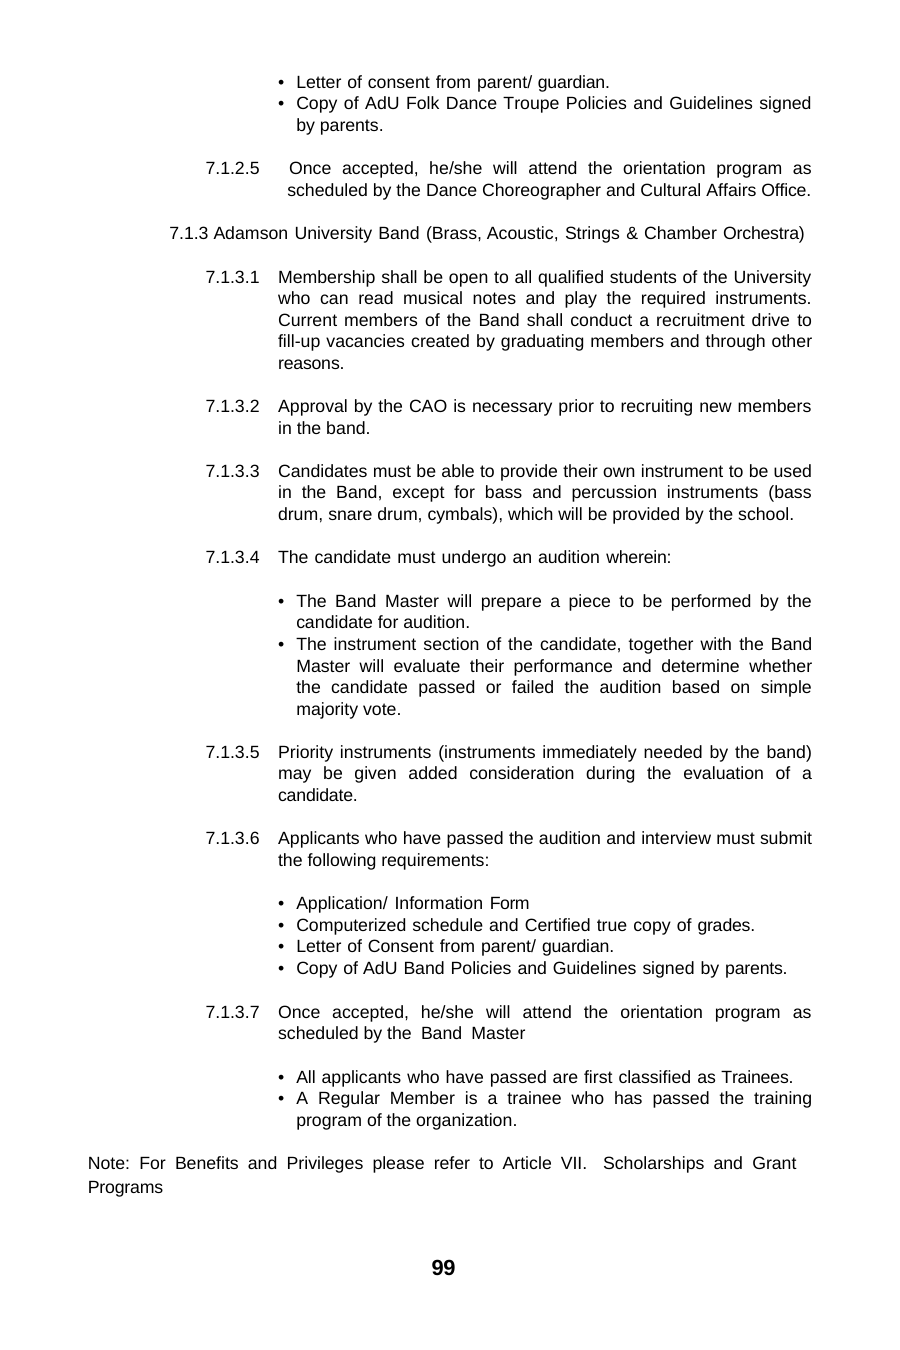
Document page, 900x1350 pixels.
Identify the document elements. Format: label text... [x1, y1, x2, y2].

list Application/ Information Form [278, 893, 846, 913]
list Membership shall be open to all qualified students of the University who can read musical notes and play the required instruments. Current members of the Band shall conduct a recruitment drive to fill-up vacancies created by graduating members and through other reasons. [205, 267, 812, 373]
list Once accepted, he/she will attend the orientation program as scheduled by the Band Master [205, 1001, 812, 1043]
list Copy of AdU Folk Dance Troupe Policies and Guidelines signed by parents. [278, 93, 812, 135]
list Copy of AdU Band Policies and Guidelines signed by parents. [278, 958, 846, 978]
list Approval by the CAO is necessary prior to recruiting new members in the band. [205, 396, 812, 438]
list Letter of consent from parent/ guardian. [278, 72, 846, 92]
list The candidate must undergo an audition wherein: [205, 547, 846, 567]
list Once accepted, he/she will attend the orientation program as scheduled by the Dance Choreographer and Cultural Affairs Office. [205, 158, 812, 200]
list Candidates must be able to provide their own instrument to be used in the Band, except for bass and percussion instruments (bass drum, snare drum, cymbals), which will be provided by the school. [205, 461, 812, 524]
list Applicants who have passed the audition and interview must submit the following requirements: [205, 828, 812, 870]
list Priority instruments (instruments immediately needed by the band) may be given added consideration during the evaluation of a candidate. [205, 741, 812, 805]
list A Regular Member is a trainee who has passed the training program of the organization. [278, 1088, 812, 1130]
text Note: For Benefits and Privileges please refer to Article VII. Scholarships and Grant Programs [88, 1153, 801, 1197]
list The Band Master will prepare a piece to be performed by the candidate for audition. [278, 591, 812, 633]
list Letter of Consent from parent/ guardian. [278, 936, 846, 957]
list The instrument section of the candidate, together with the Band Master will evaluate their performance and determine whether the candidate passed or failed the audition based on simple majority vote. [278, 634, 812, 719]
list Adamson University Band (Brass, Acoustic, Strings & Chamber Orchestra) [169, 223, 846, 243]
list Computerized schedule and Certified true copy of grades. [278, 914, 846, 935]
list All applicants who have passed are first classified as Trainees. [278, 1066, 846, 1087]
